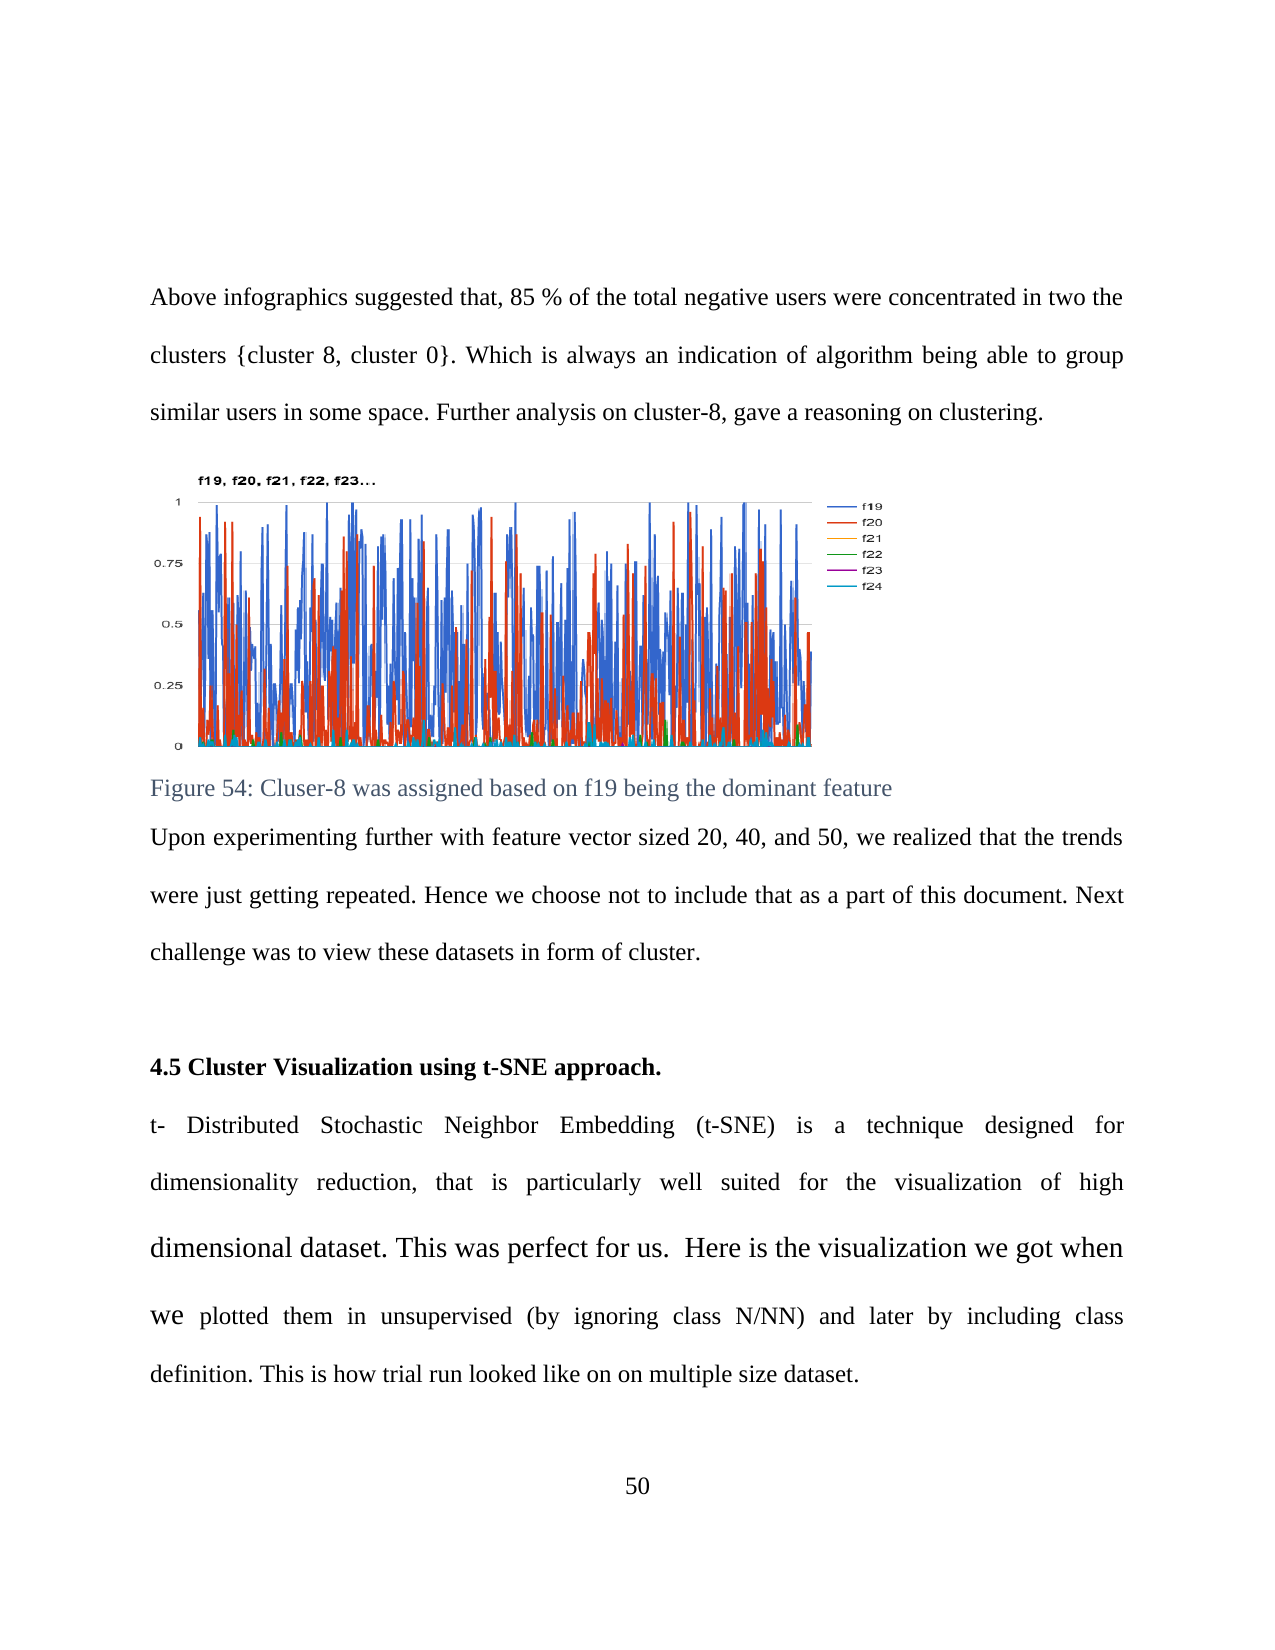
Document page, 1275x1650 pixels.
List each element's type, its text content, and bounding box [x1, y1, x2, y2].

text 4.5 Cluster Visualization using t-SNE approach. [150, 1052, 1125, 1081]
text t- Distributed Stochastic Neighbor Embedding (t-SNE) is a technique designed for dimensionality reduction, that is particularly well suited for the visualization of high dimensional dataset. This was perfect for us. Here is the visualization we got when we plotted them in unsupervised (by ignoring class N/NN) and later by including class definition. This is how trial run looked like on on multiple size dataset. [150, 1110, 1125, 1388]
text Above infographics suggested that, 85 % of the total negative users were concentrated in two the clusters {cluster 8, cluster 0}. Which is always an indication of algorithm being able to group similar users in some space. Further analysis on cluster-8, gave a reasoning on clustering. [150, 282, 1125, 426]
text Upon experimenting further with feature vector sized 20, 40, and 50, we realized that the trends were just getting repeated. Hence we choose not to include that as a part of this document. Next challenge was to view these datasets in form of cluster. [150, 822, 1125, 966]
text Figure 54: Cluser-8 was assigned based on f19 being the dominant feature [150, 773, 1125, 802]
picture [150, 455, 966, 773]
